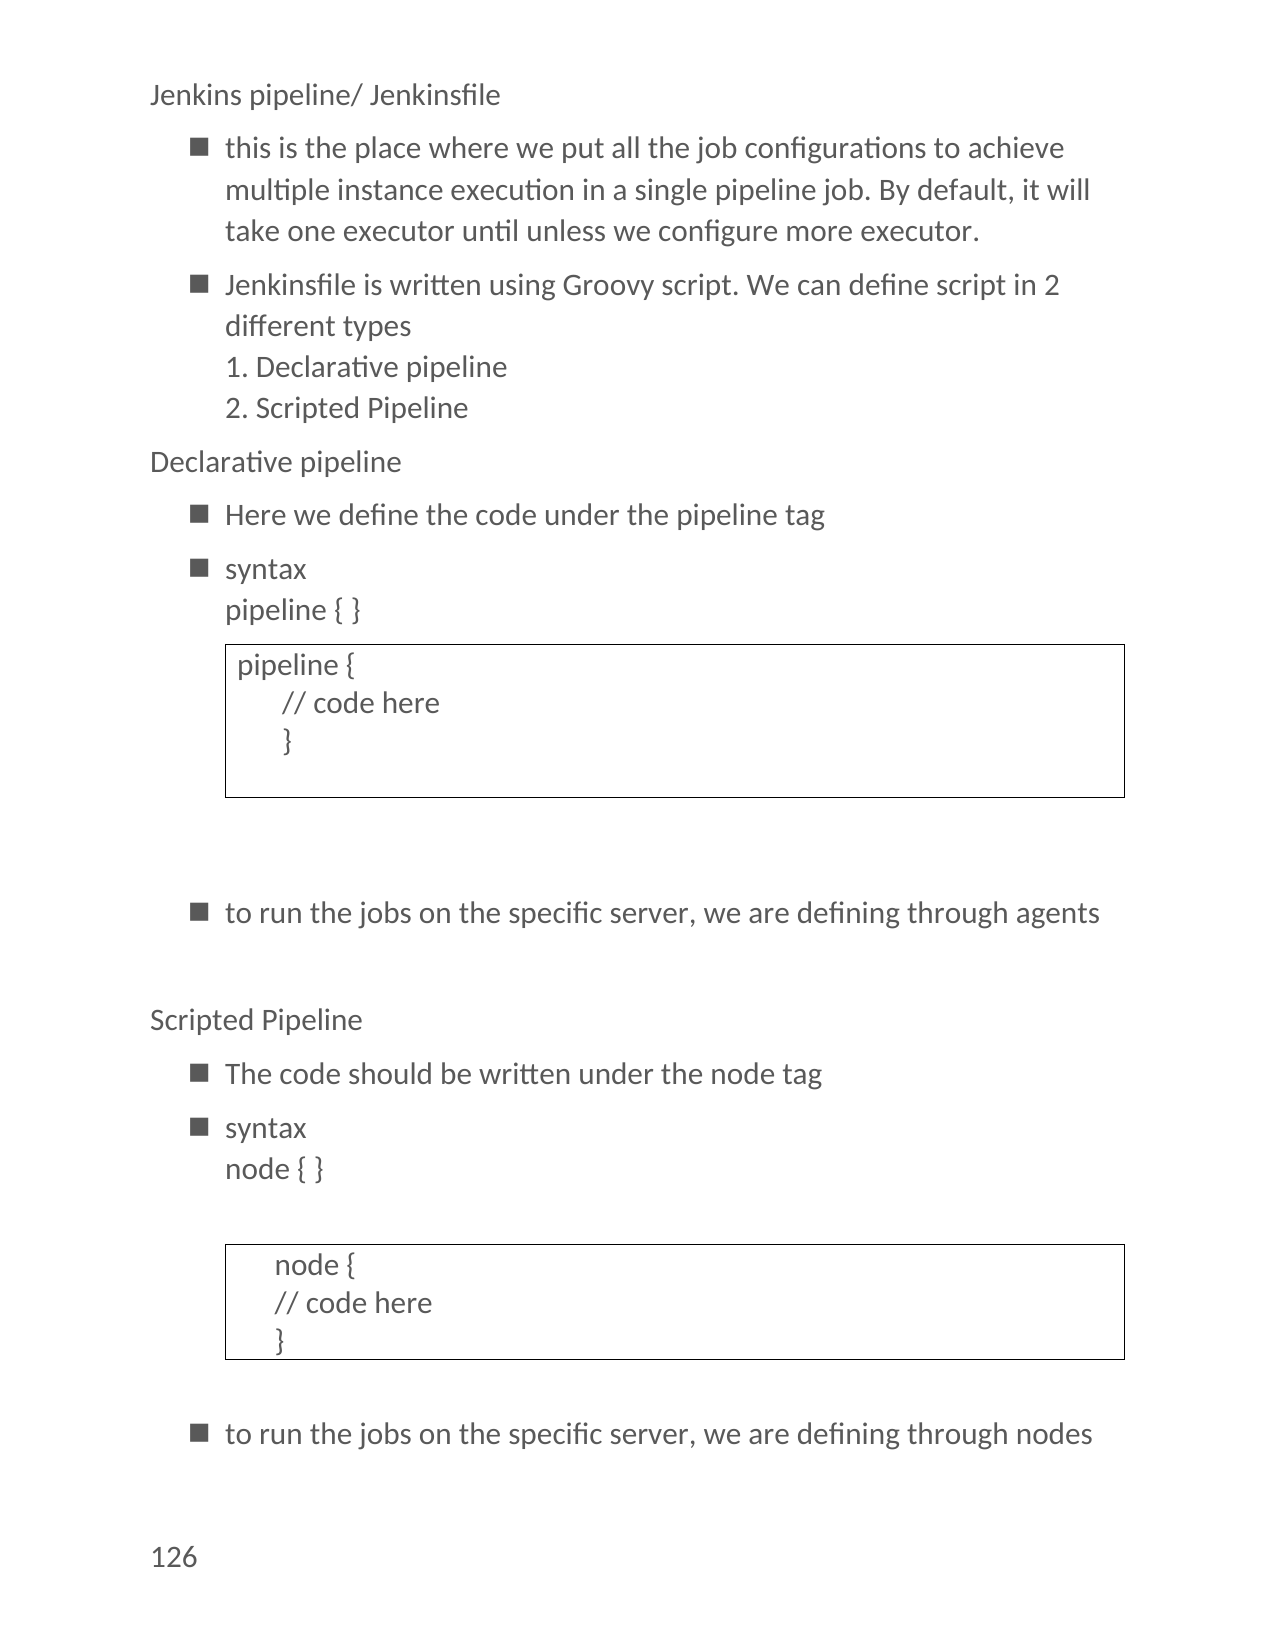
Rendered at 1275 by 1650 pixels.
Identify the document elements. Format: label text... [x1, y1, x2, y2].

list to run the jobs on the specific server, we are defining through agents [187, 893, 1125, 931]
list Jenkinsfile is written using Groovy script. We can define script in 2 different types 1. Declarative pipeline 2. Scripted Pipeline [187, 264, 1125, 426]
list Scripted Pipeline [150, 1000, 1125, 1038]
list Jenkins pipeline/ Jenkinsfile [150, 75, 1125, 113]
list The code should be written under the node tag [187, 1054, 1125, 1092]
list syntax node { } [187, 1108, 1125, 1228]
list syntax pipeline { } [187, 549, 1125, 628]
list Declarative pipeline [150, 442, 1125, 480]
table_header node { // code here } [226, 1245, 1124, 1359]
list this is the place where we put all the job configurations to achieve multiple instance execution in a single pipeline job. By default, it will take one executor until unless we configure more executor. [187, 129, 1125, 249]
list Here we define the code under the pipeline tag [187, 495, 1125, 533]
table_header pipeline { // code here } [226, 645, 1124, 797]
list to run the jobs on the specific server, we are defining through nodes [187, 1414, 1125, 1452]
